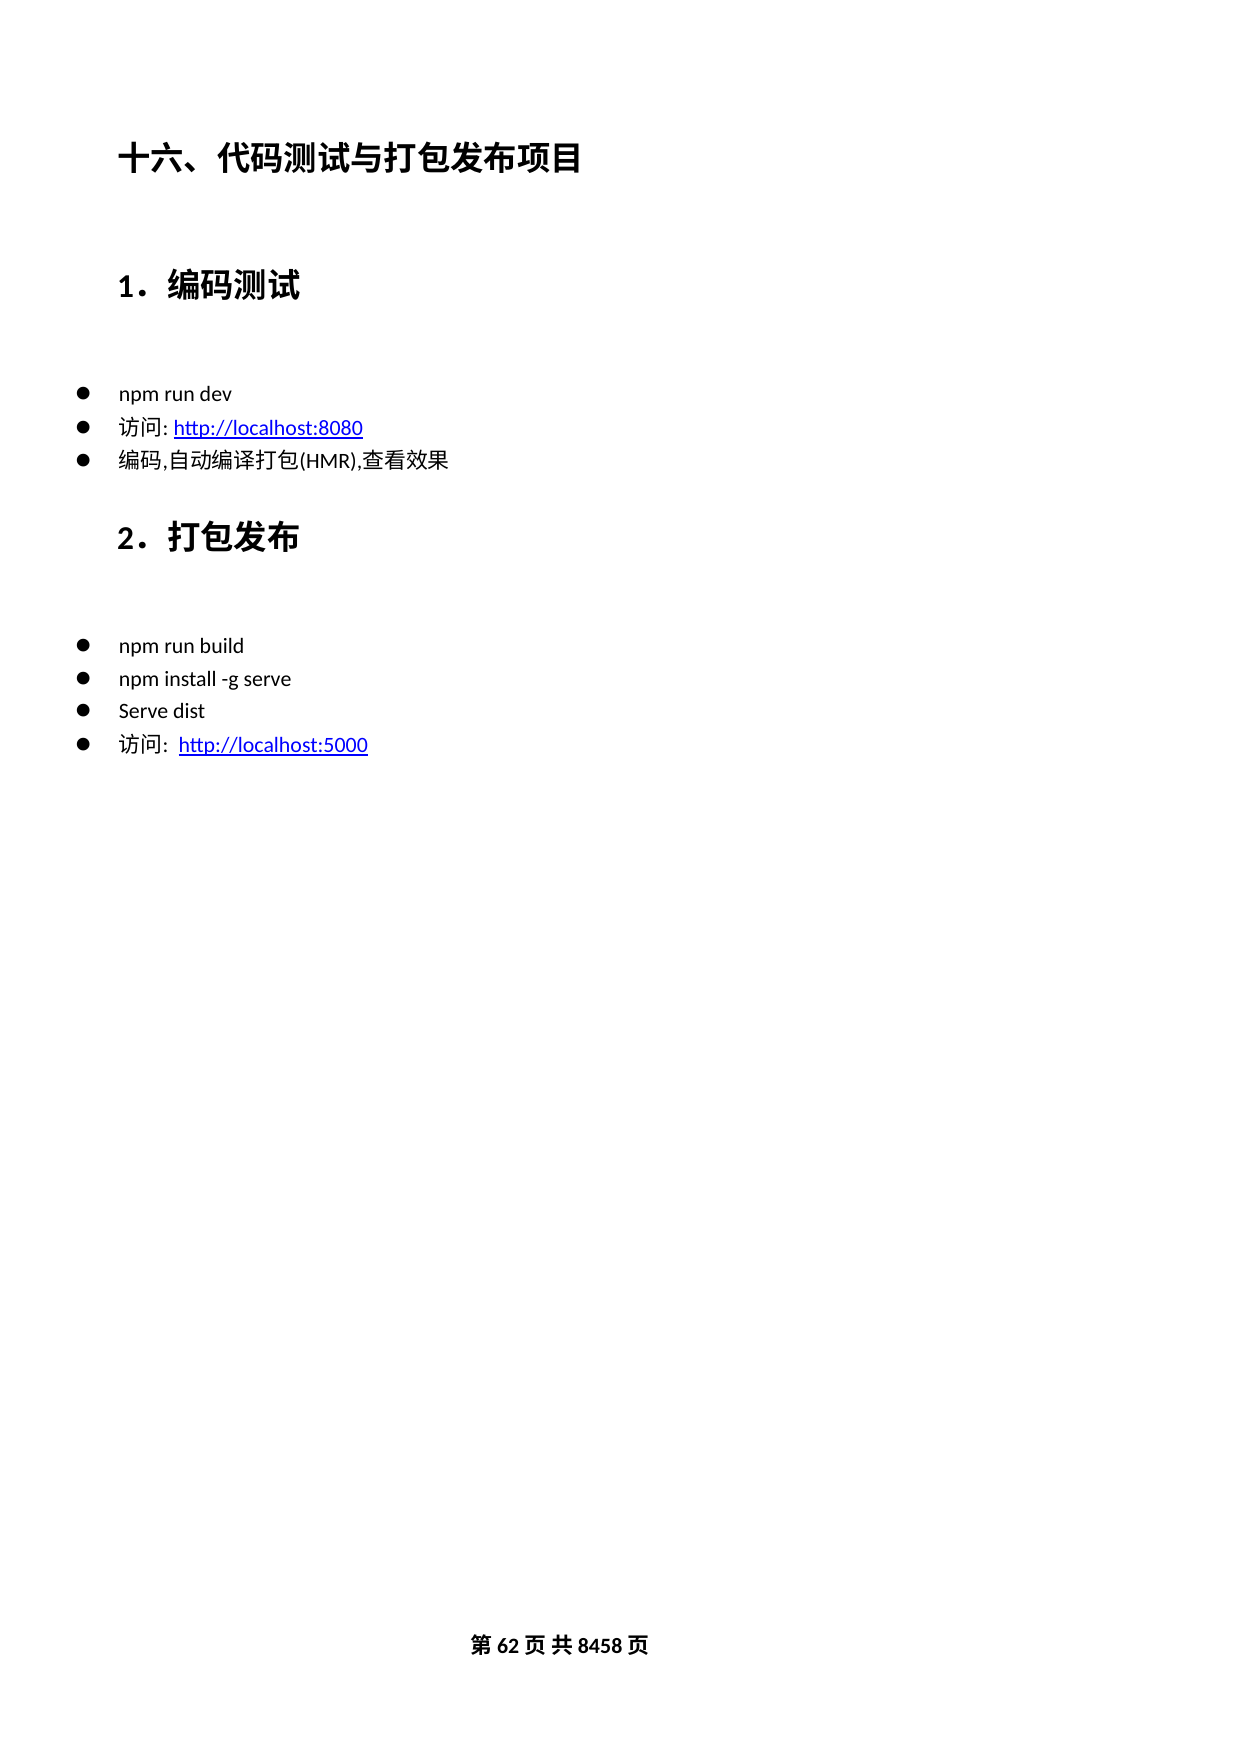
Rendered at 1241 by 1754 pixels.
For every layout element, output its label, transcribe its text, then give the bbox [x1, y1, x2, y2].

list npm run build [75, 629, 1165, 662]
subtitle 打包发布 [75, 502, 1165, 567]
subtitle 代码测试与打包发布项目 [75, 123, 1165, 188]
list npm install -g serve [75, 662, 1165, 694]
subtitle 编码测试 [75, 250, 1165, 315]
list 访问: http://localhost:8080 [75, 410, 1165, 442]
list Serve dist [75, 694, 1165, 727]
list 访问: http://localhost:5000 [75, 727, 1165, 759]
list 编码,自动编译打包(HMR),查看效果 [75, 442, 1165, 475]
list npm run dev [75, 377, 1165, 410]
